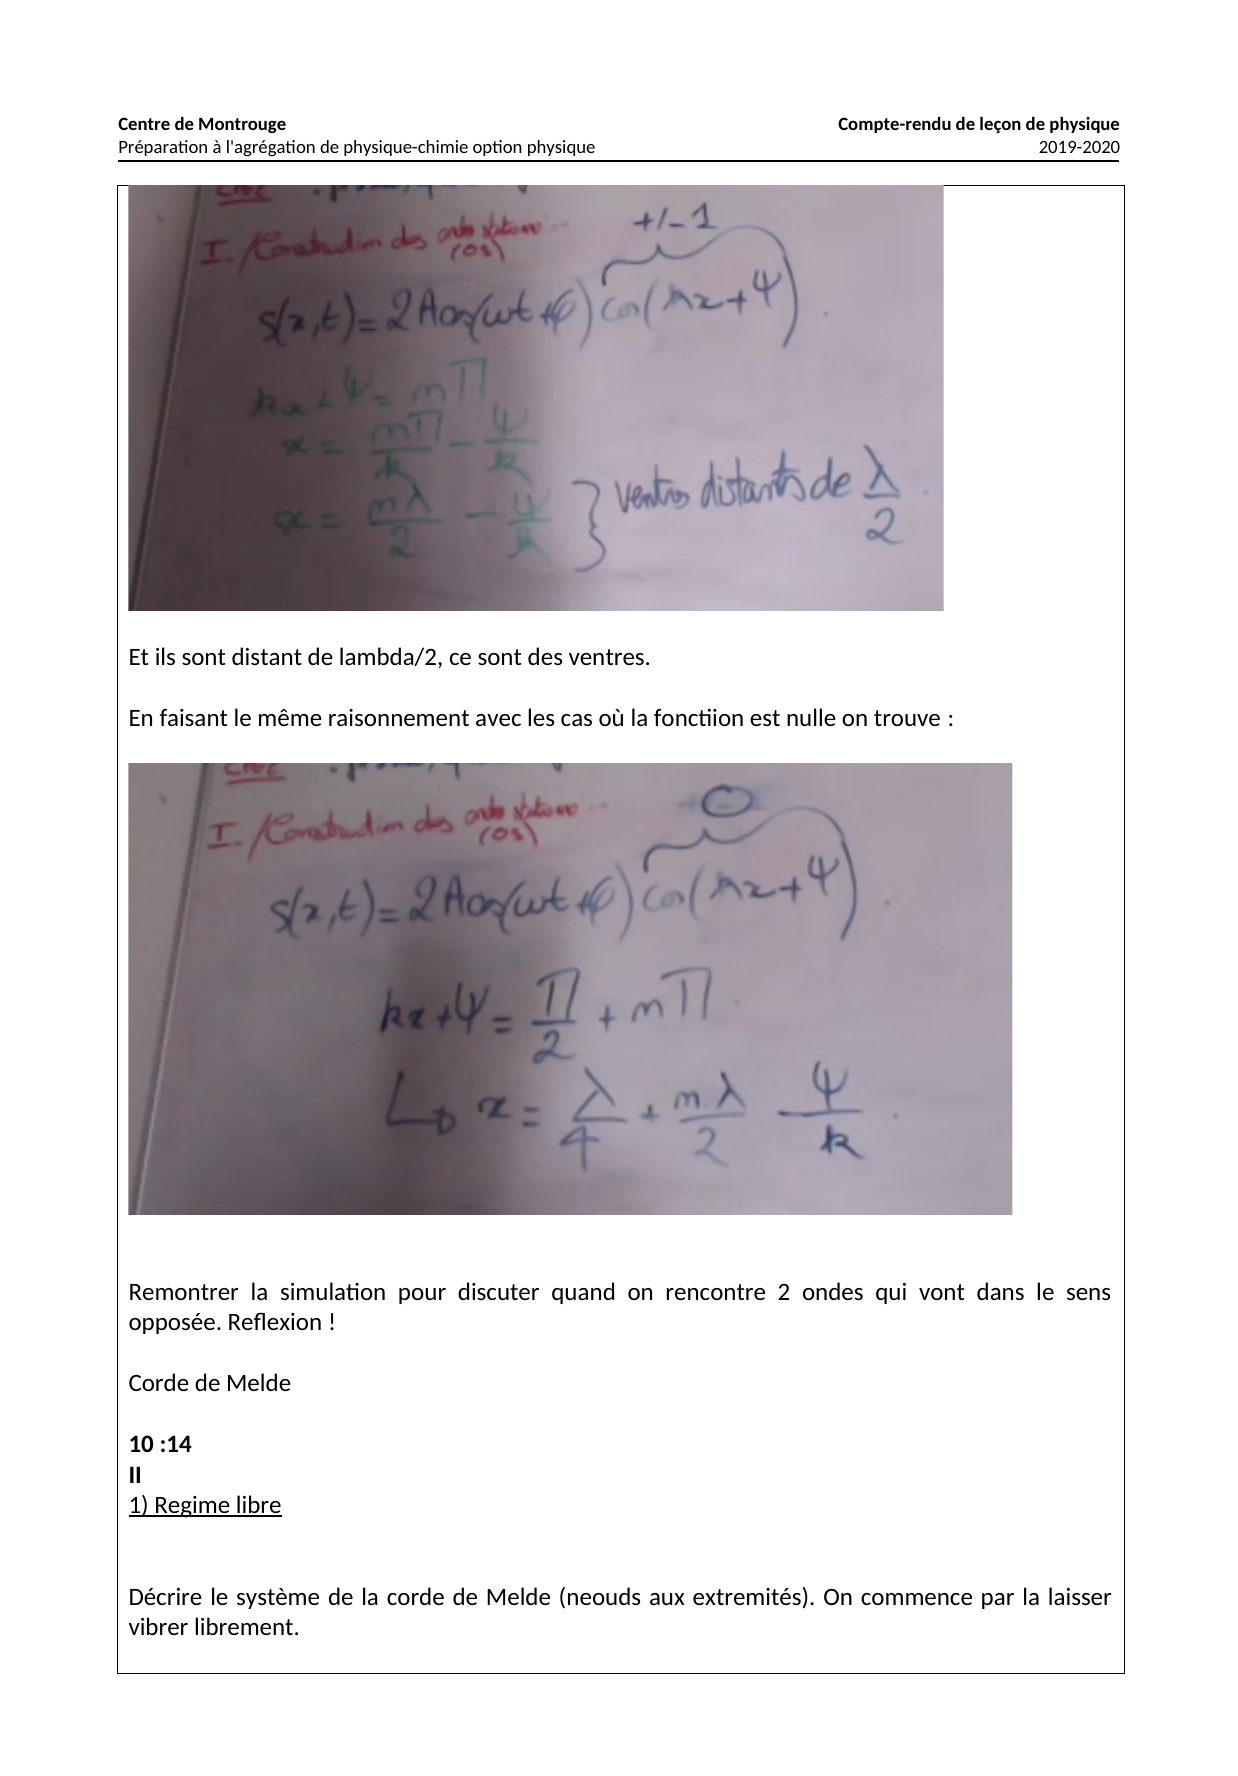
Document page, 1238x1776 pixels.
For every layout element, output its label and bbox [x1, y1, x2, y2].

picture [128, 763, 1013, 1215]
table_cell [118, 186, 1124, 1672]
picture [128, 185, 944, 611]
